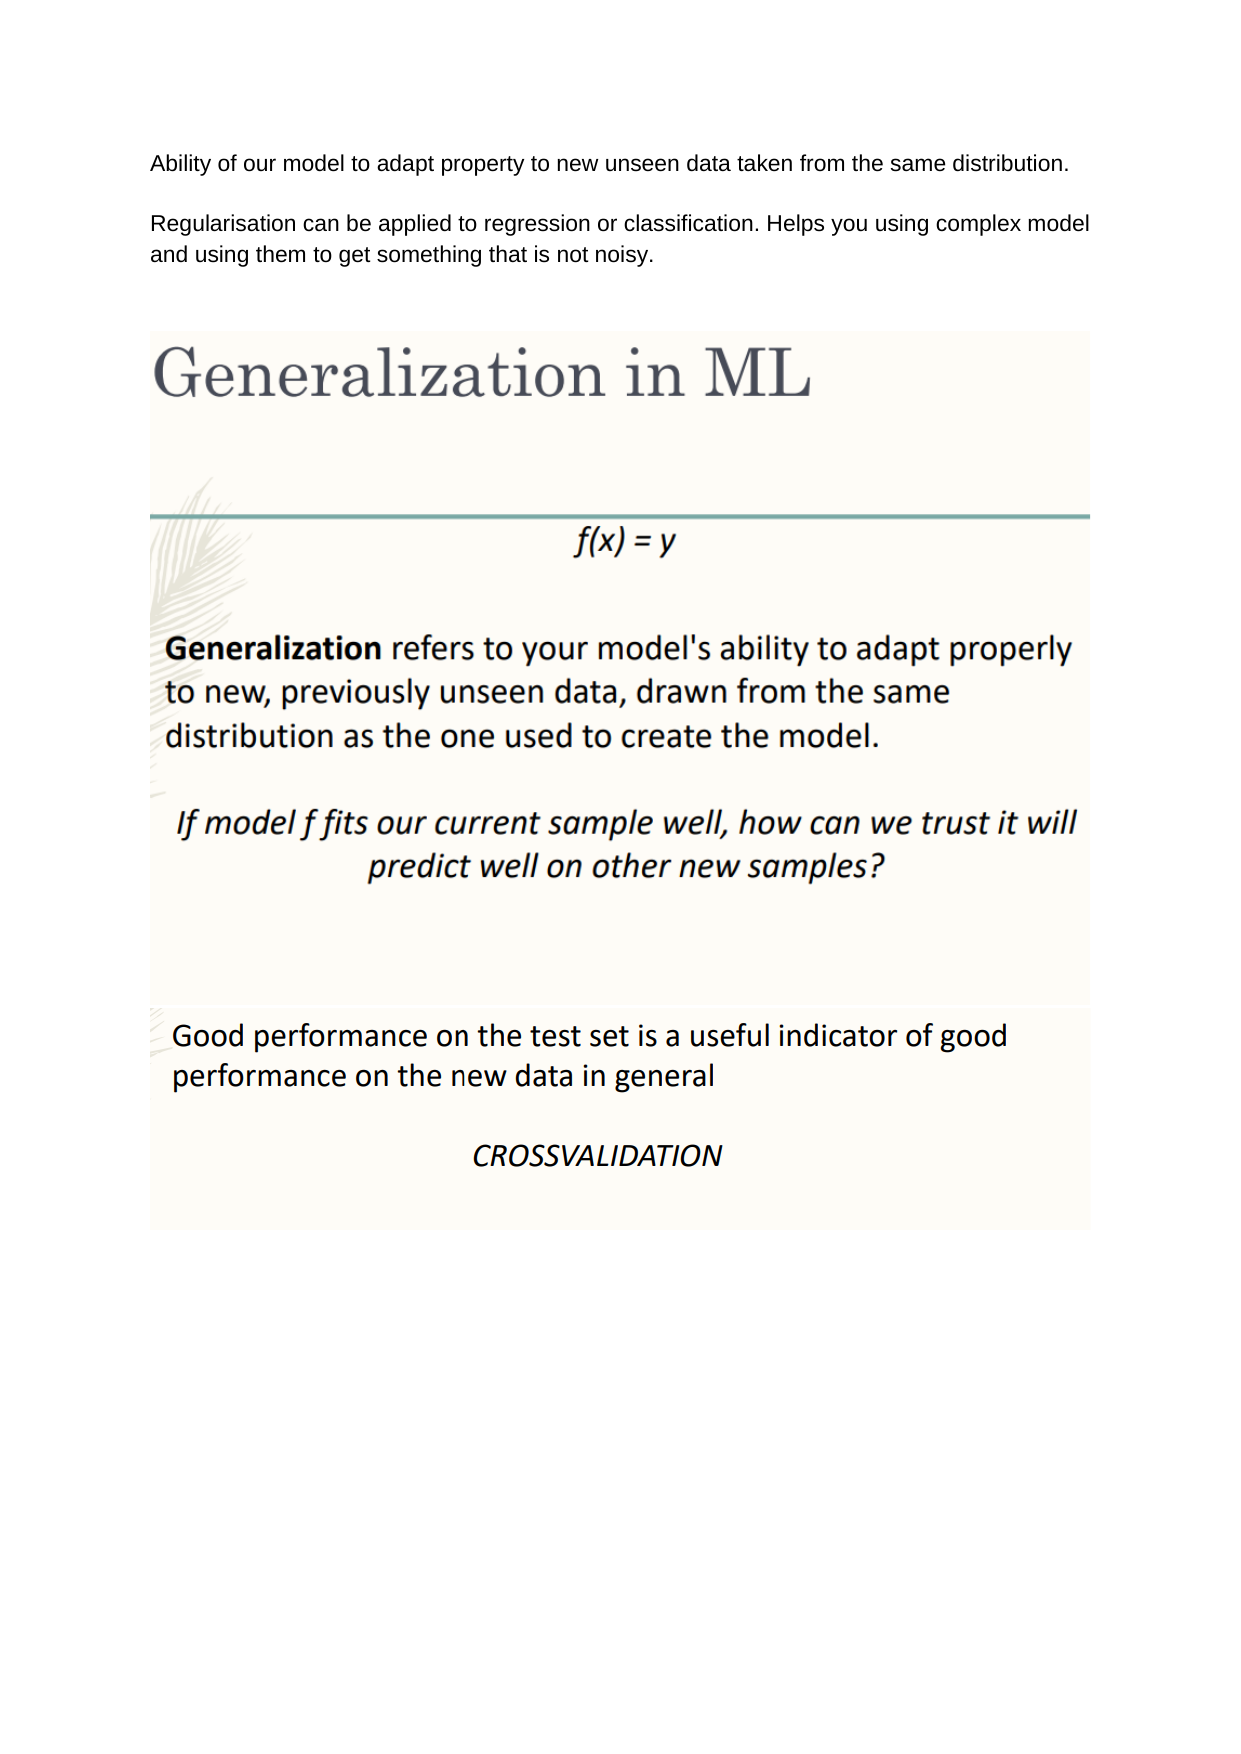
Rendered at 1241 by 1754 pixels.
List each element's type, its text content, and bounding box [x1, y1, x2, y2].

text Regularisation can be applied to regression or classification. Helps you using complex model and using them to get something that is not noisy. [150, 210, 1090, 267]
picture [150, 1008, 1091, 1230]
text Ability of our model to adapt property to new unseen data taken from the same distribution. [150, 150, 1090, 176]
picture [150, 331, 1091, 1005]
